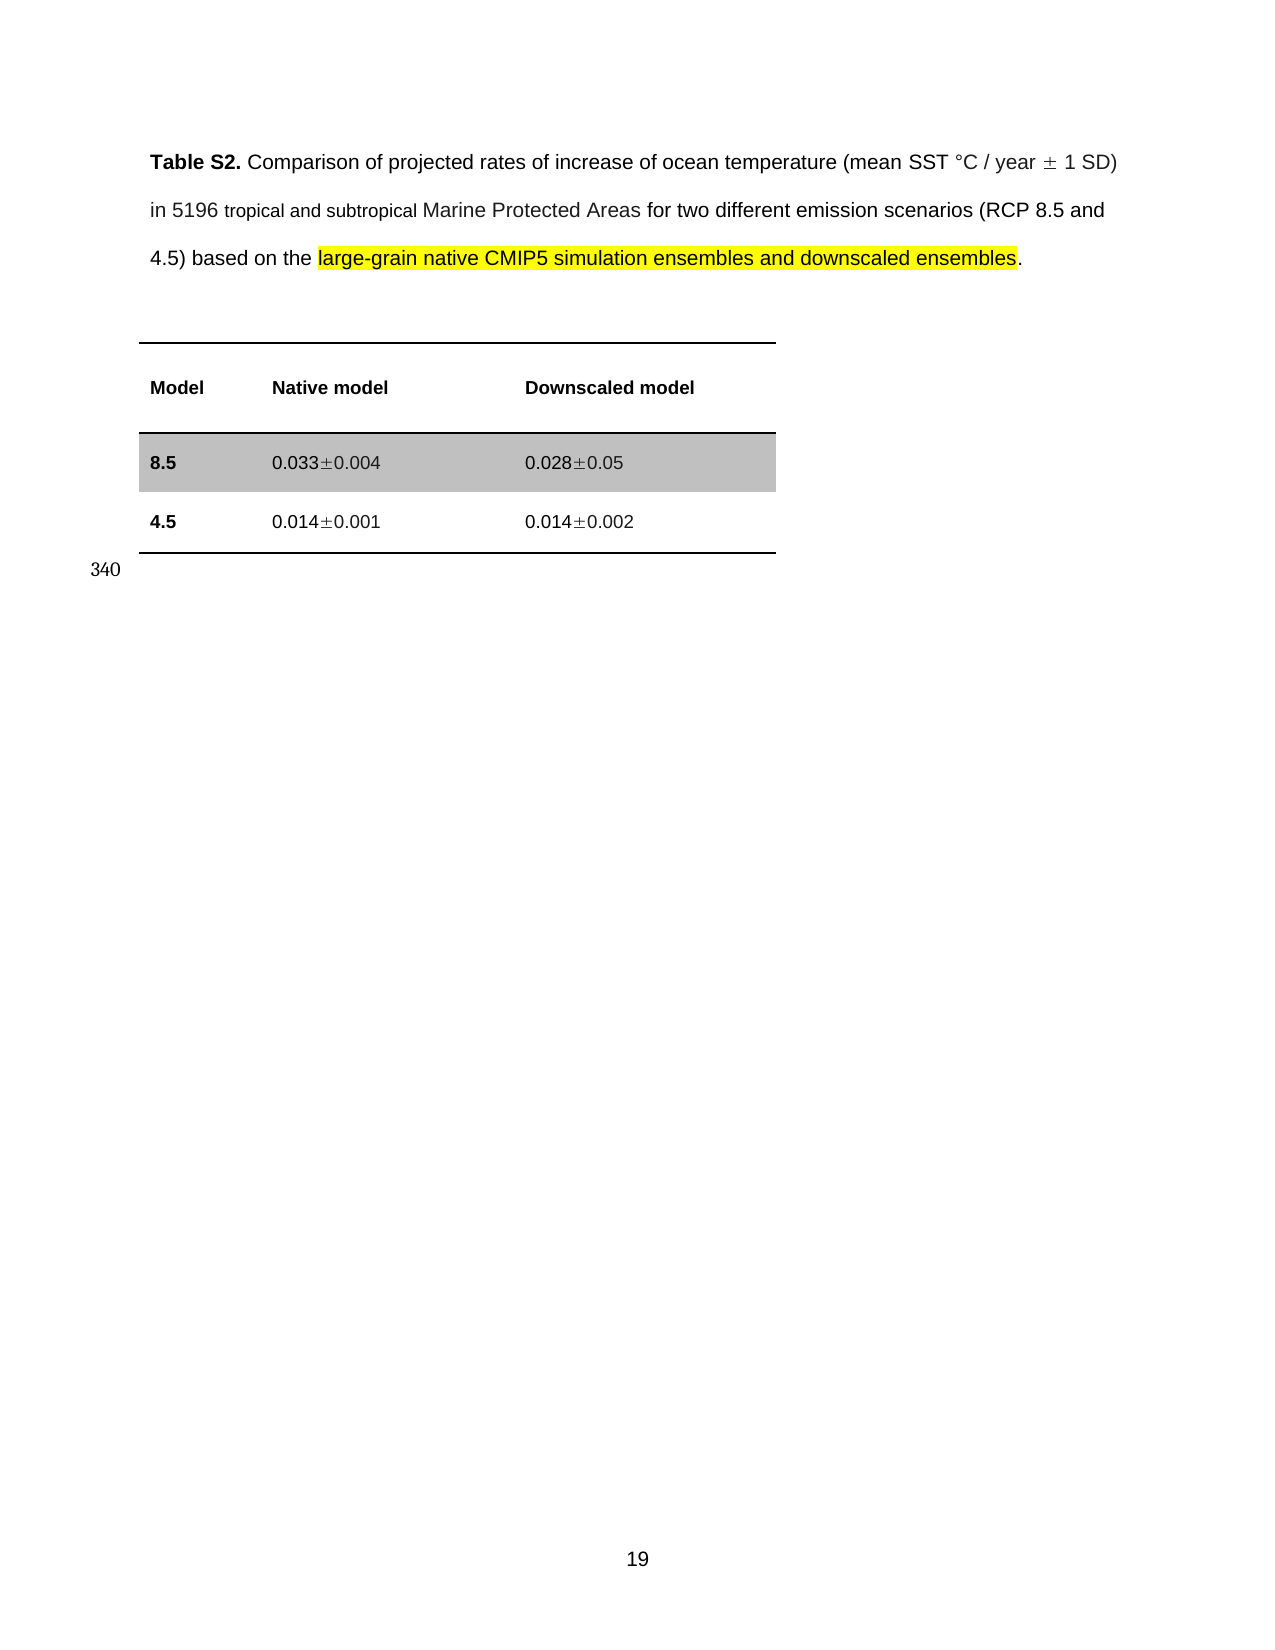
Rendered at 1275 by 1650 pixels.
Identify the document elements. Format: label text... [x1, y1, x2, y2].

table_cell 0.0280.05 [514, 434, 776, 492]
table_cell 4.5 [139, 492, 261, 552]
table_cell 8.5 [139, 434, 261, 492]
table_header Downscaled model [514, 344, 776, 432]
table_cell 0.0330.004 [261, 434, 514, 492]
table_header Native model [261, 344, 514, 432]
text Table S2. Comparison of projected rates of increase of ocean temperature (mean SST °C / year 1 SD) in 5196 tropical and subtropical Marine Protected Areas for two different emission scenarios (RCP 8.5 and 4.5) based on the large-grain native CMIP5 simulation ensembles and downscaled ensembles. [150, 150, 1125, 270]
table_header Model [139, 344, 261, 432]
table_cell 0.0140.002 [514, 492, 776, 552]
table_cell 0.0140.001 [261, 492, 514, 552]
